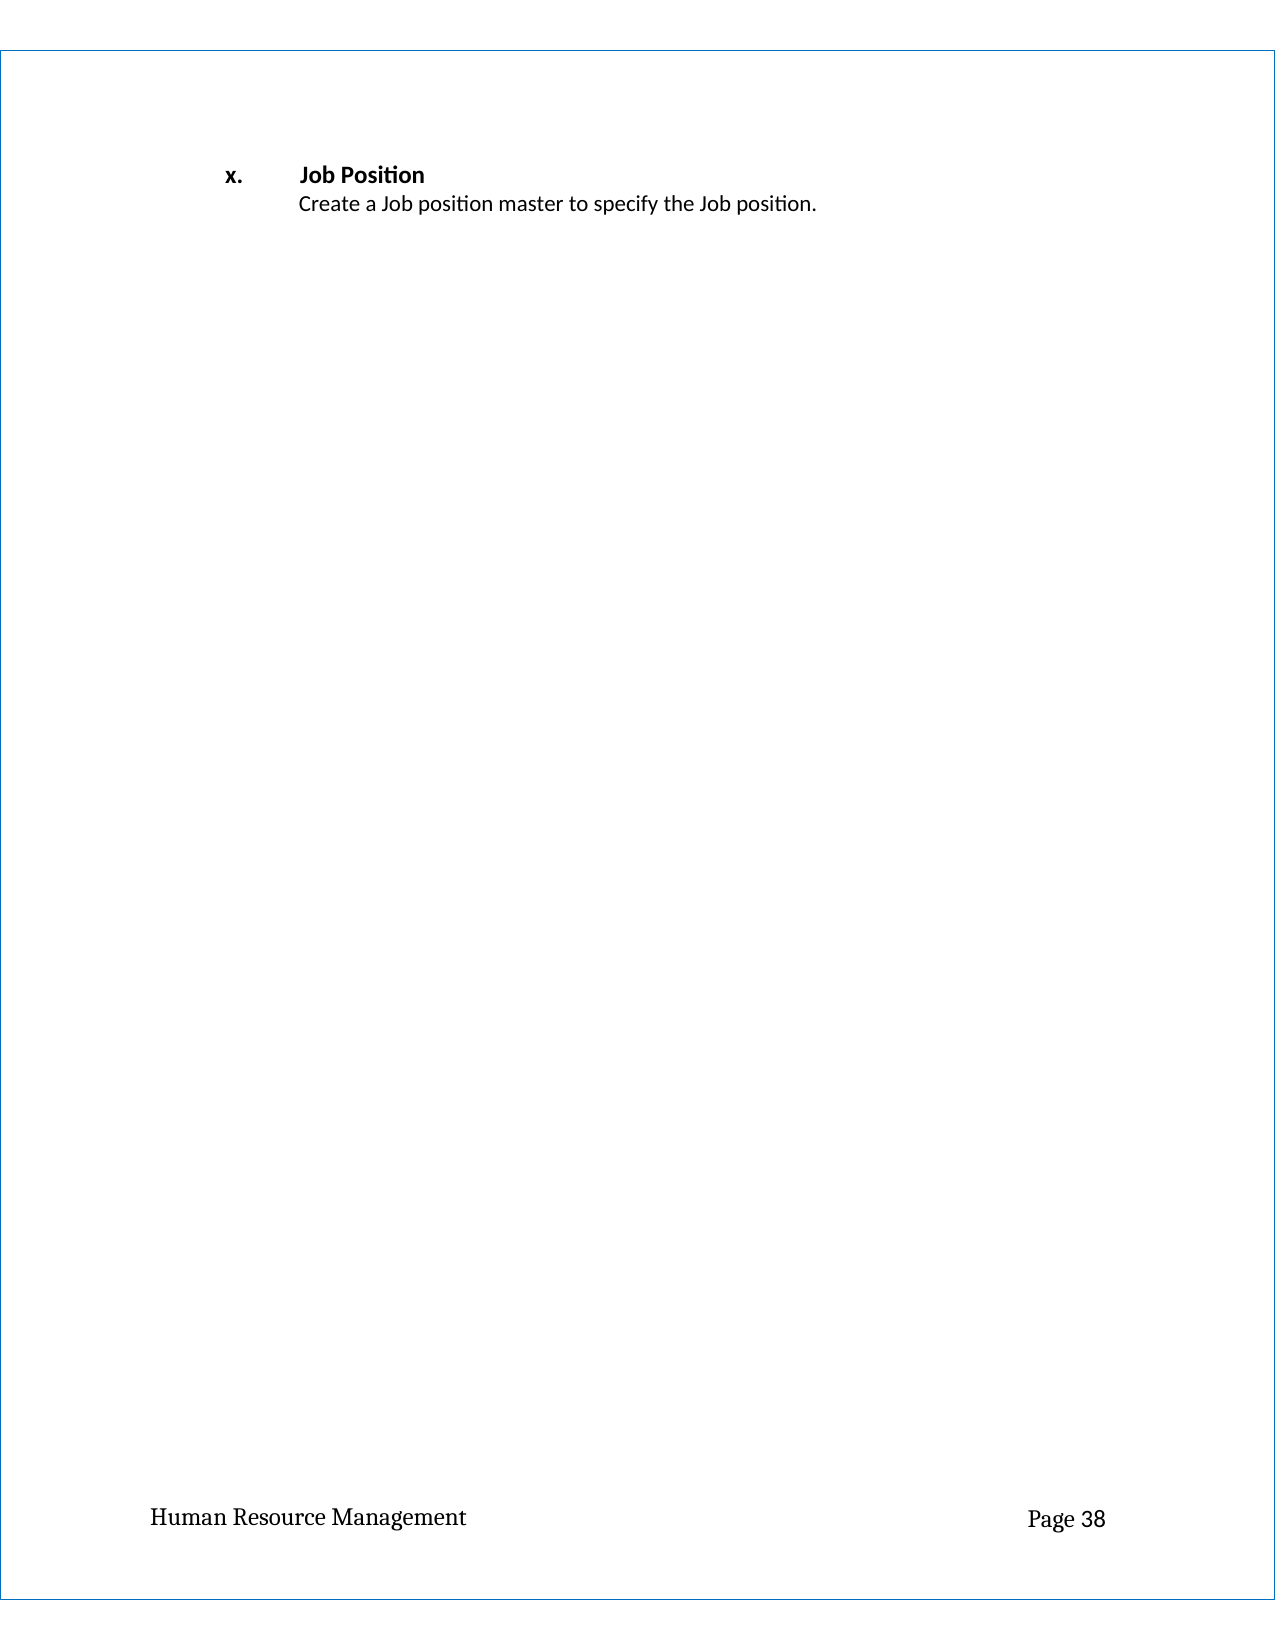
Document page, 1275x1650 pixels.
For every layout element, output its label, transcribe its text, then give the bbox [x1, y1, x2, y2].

subtitle Job Position [225, 159, 1274, 189]
text Create a Job position master to specify the Job position. [1, 189, 1274, 217]
